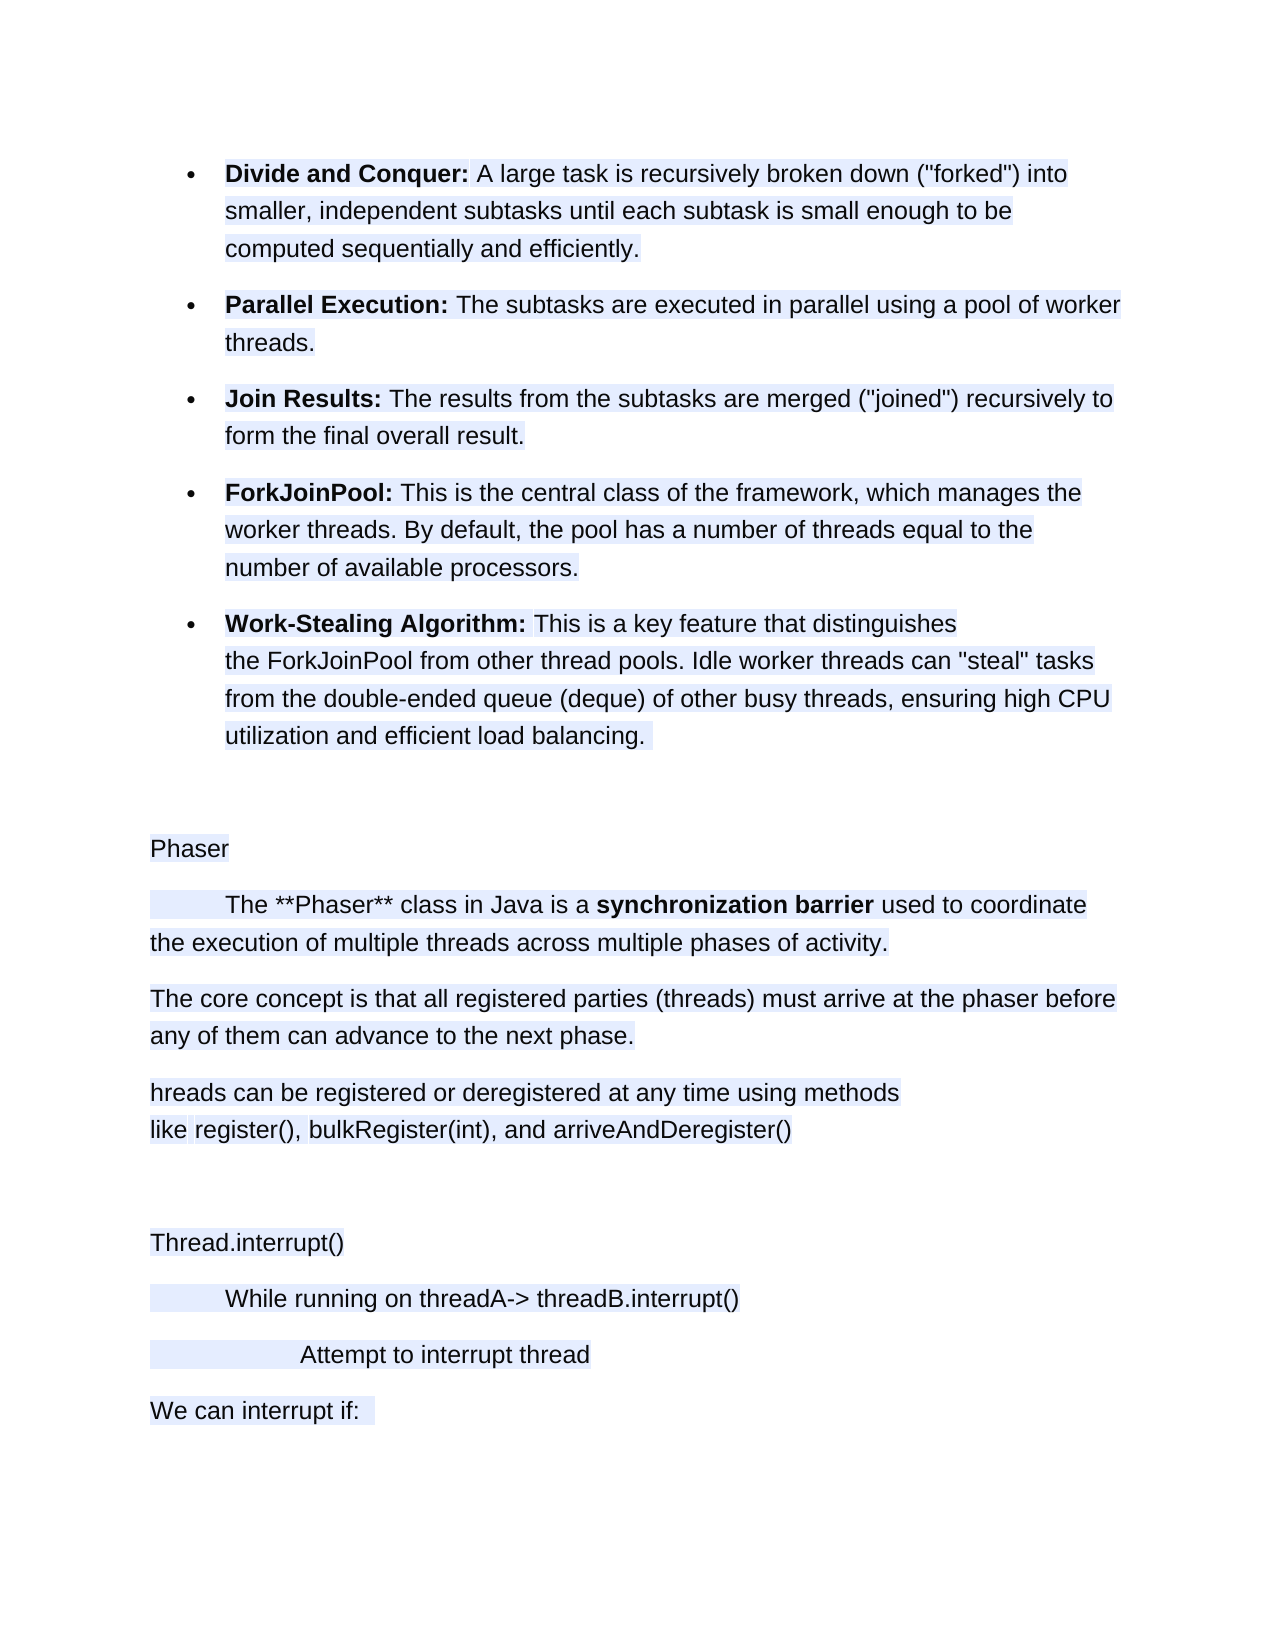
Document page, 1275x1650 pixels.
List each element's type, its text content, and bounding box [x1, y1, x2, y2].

list Join Results: The results from the subtasks are merged ("joined") recursively to form the final overall result. [187, 375, 1125, 450]
text hreads can be registered or deregistered at any time using methods like register(), bulkRegister(int), and arriveAndDeregister() [150, 1069, 1125, 1144]
text Thread.interrupt() [150, 1219, 1125, 1256]
list Divide and Conquer: A large task is recursively broken down ("forked") into smaller, independent subtasks until each subtask is small enough to be computed sequentially and efficiently. [187, 150, 1125, 262]
list ForkJoinPool: This is the central class of the framework, which manages the worker threads. By default, the pool has a number of threads equal to the number of available processors. [187, 469, 1125, 581]
text The core concept is that all registered parties (threads) must arrive at the phaser before any of them can advance to the next phase. [150, 975, 1125, 1050]
text Attempt to interrupt thread [150, 1331, 1125, 1369]
text Phaser [150, 825, 1125, 862]
list Work-Stealing Algorithm: This is a key feature that distinguishes the ForkJoinPool from other thread pools. Idle worker threads can "steal" tasks from the double-ended queue (deque) of other busy threads, ensuring high CPU utilization and efficient load balancing. [187, 600, 1125, 750]
text While running on threadA-> threadB.interrupt() [150, 1275, 1125, 1312]
list Parallel Execution: The subtasks are executed in parallel using a pool of worker threads. [187, 281, 1125, 356]
text The **Phaser** class in Java is a synchronization barrier used to coordinate the execution of multiple threads across multiple phases of activity. [150, 881, 1125, 956]
text We can interrupt if: [150, 1387, 1125, 1425]
